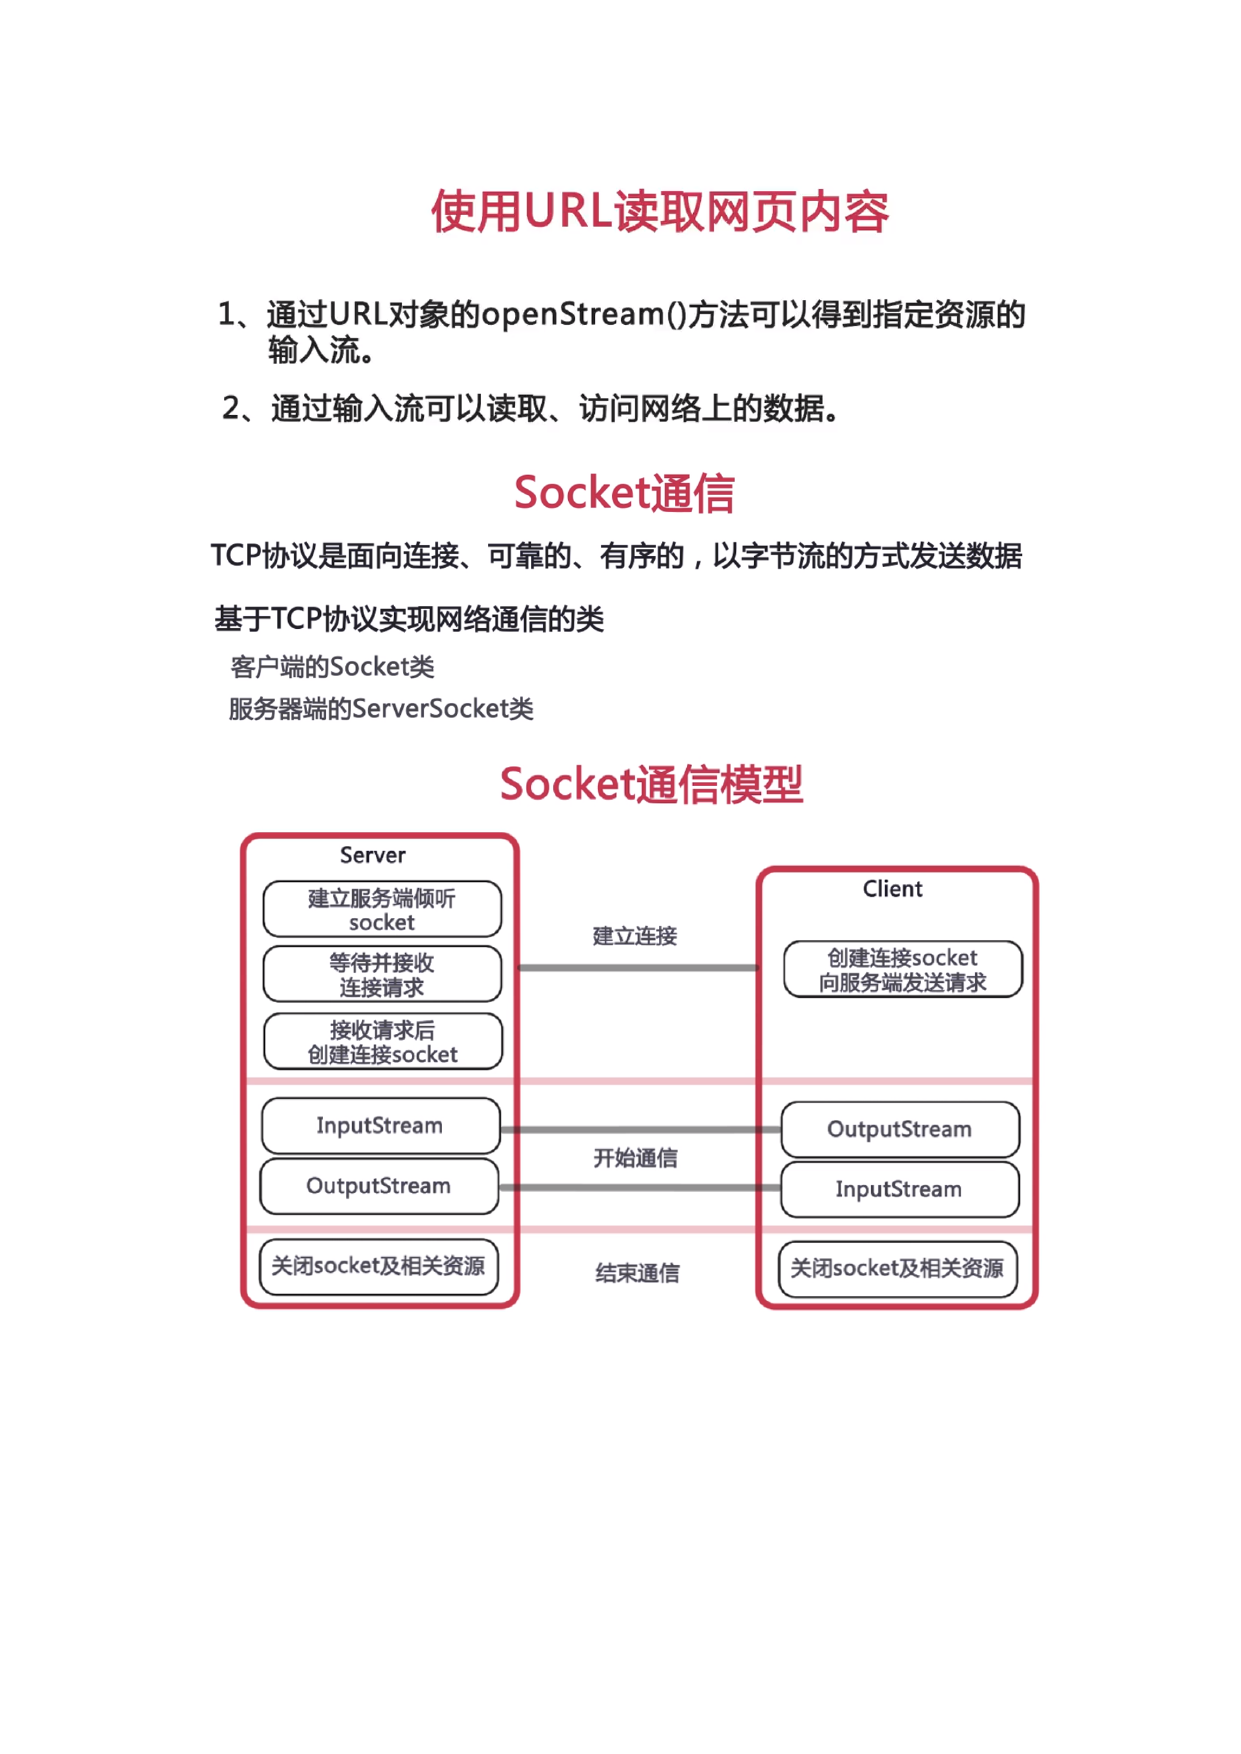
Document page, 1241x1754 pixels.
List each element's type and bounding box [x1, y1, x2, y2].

picture [187, 747, 1053, 1315]
picture [187, 162, 1053, 438]
picture [187, 454, 1053, 740]
